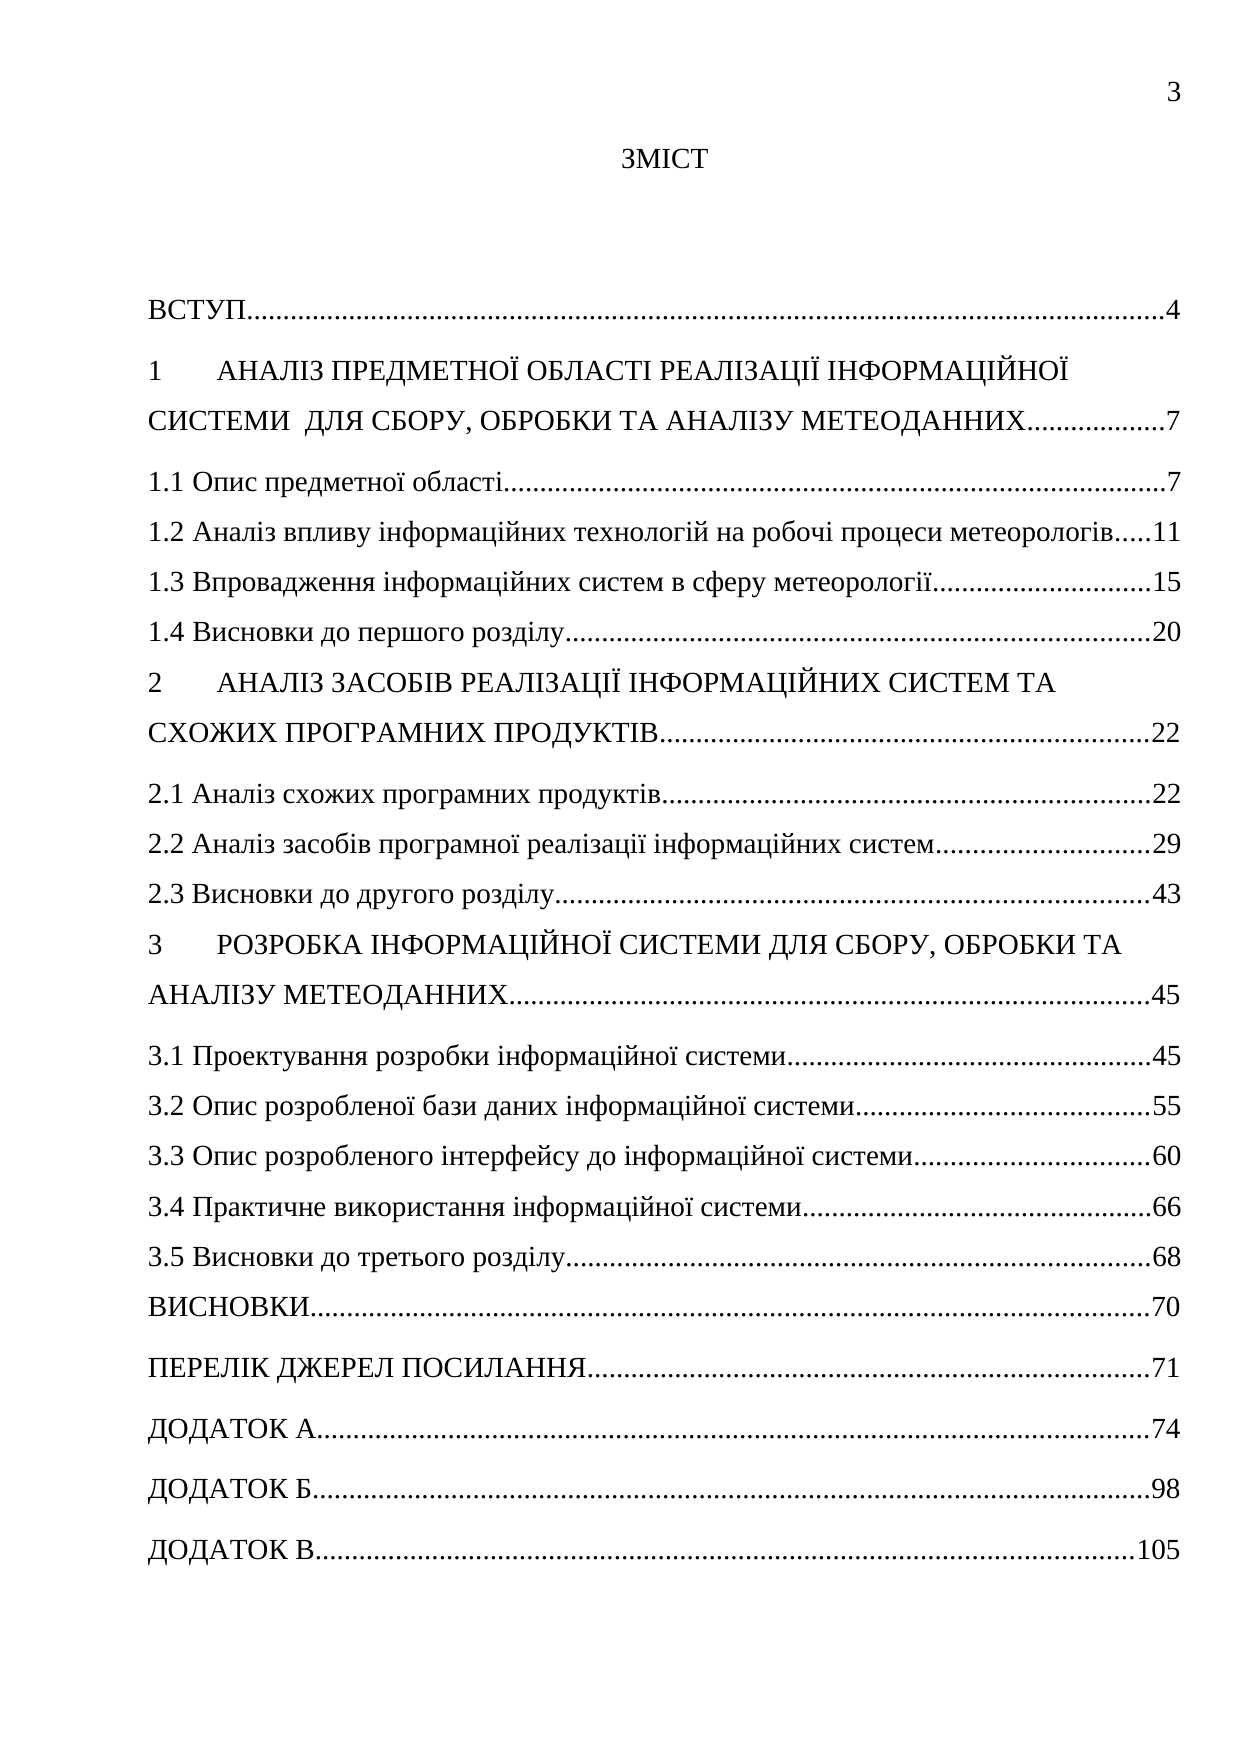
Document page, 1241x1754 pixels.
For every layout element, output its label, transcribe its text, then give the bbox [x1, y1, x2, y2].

text ЗМІСТ [148, 141, 1181, 174]
